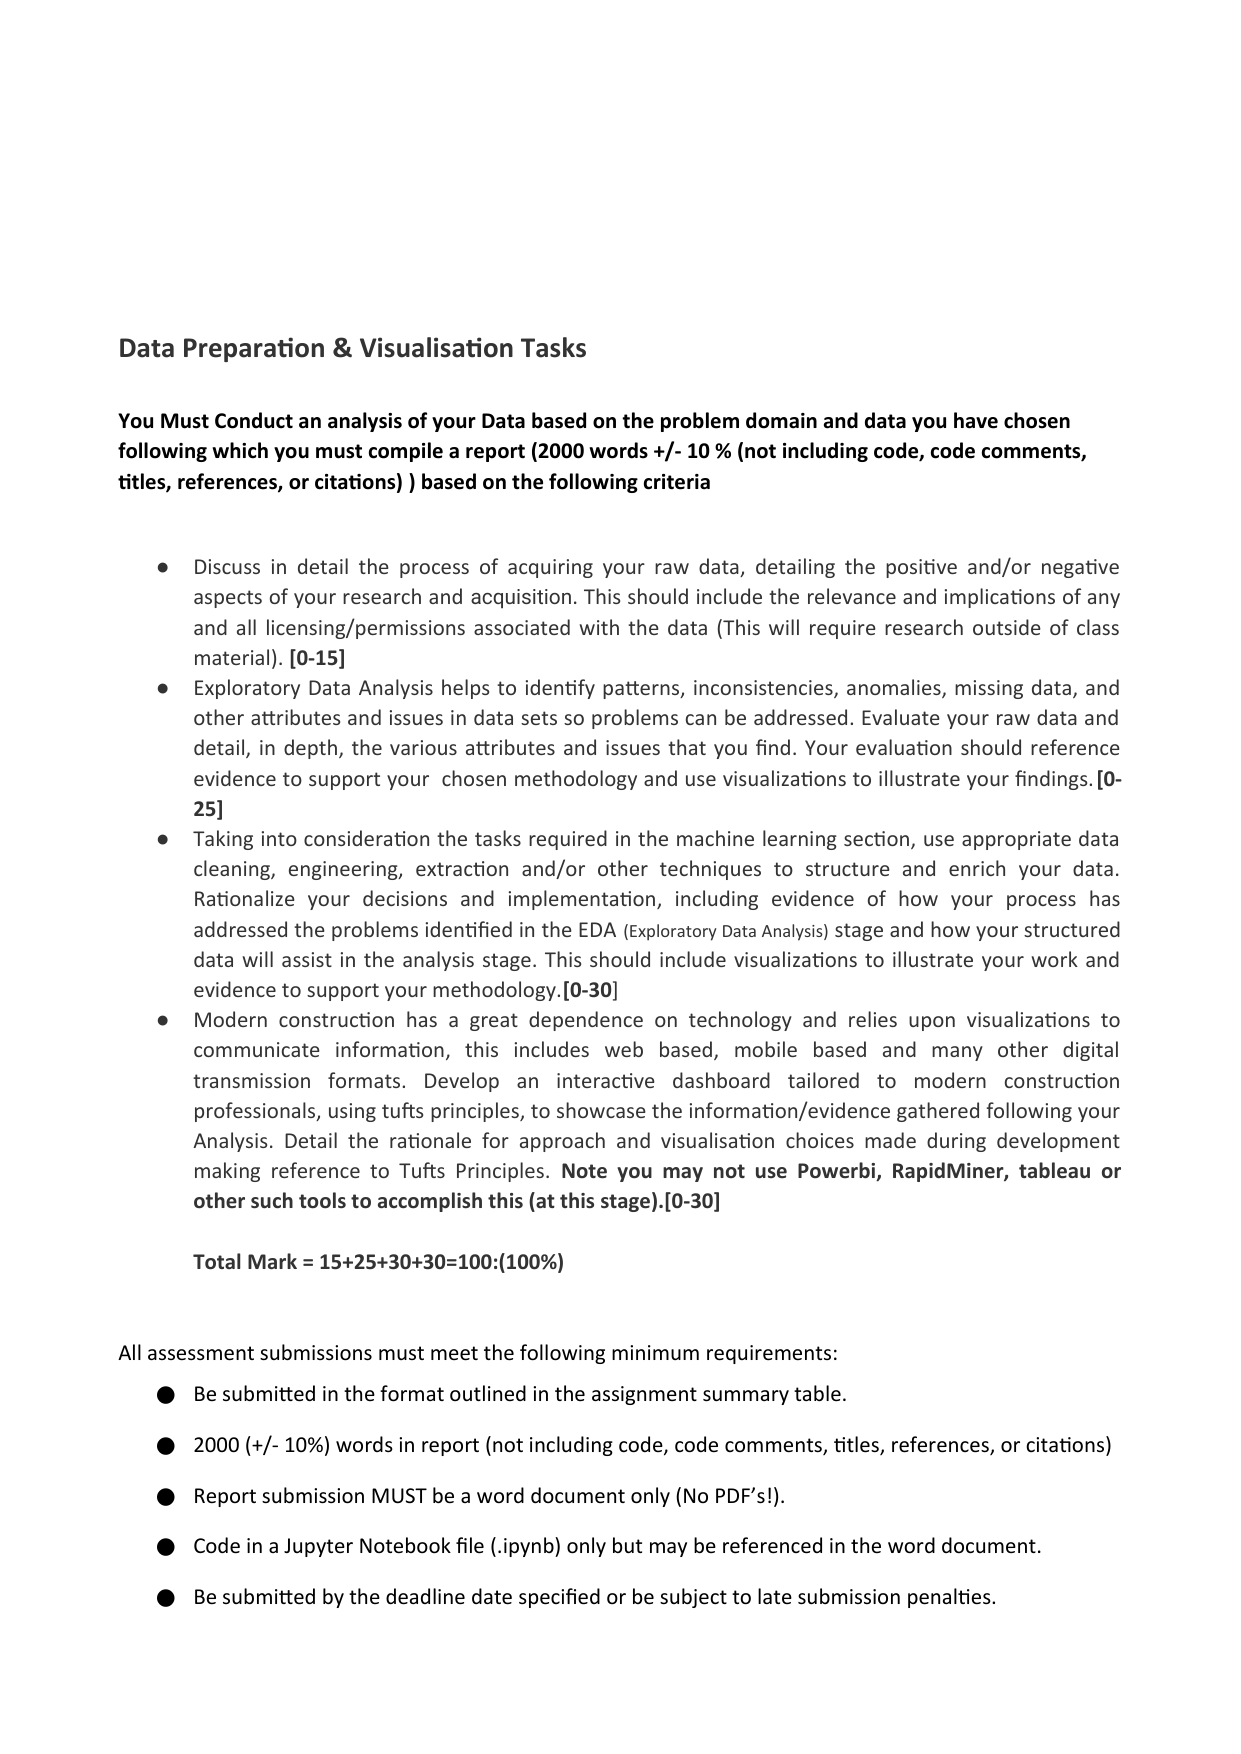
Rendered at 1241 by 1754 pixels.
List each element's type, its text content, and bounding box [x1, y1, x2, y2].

text All assessment submissions must meet the following minimum requirements: [118, 1338, 1122, 1366]
list Taking into consideration the tasks required in the machine learning section, use appropriate data cleaning, engineering, extraction and/or other techniques to structure and enrich your data. Rationalize your decisions and implementation, including evidence of how your process has addressed the problems identified in the EDA (Exploratory Data Analysis) stage and how your structured data will assist in the analysis stage. This should include visualizations to illustrate your work and evidence to support your methodology.[0-30] [156, 824, 1122, 1003]
list Discuss in detail the process of acquiring your raw data, detailing the positive and/or negative aspects of your research and acquisition. This should include the relevance and implications of any and all licensing/permissions associated with the data (This will require research outside of class material). [0-15] [156, 552, 1122, 671]
text Data Preparation & Visualisation Tasks [118, 329, 1122, 365]
list Be submitted in the format outlined in the assignment summary table. [156, 1368, 1122, 1415]
list Be submitted by the deadline date specified or be subject to late submission penalties. [156, 1571, 1122, 1618]
text Total Mark = 15+25+30+30=100:(100%) [118, 1247, 1122, 1275]
list Exploratory Data Analysis helps to identify patterns, inconsistencies, anomalies, missing data, and other attributes and issues in data sets so problems can be addressed. Evaluate your raw data and detail, in depth, the various attributes and issues that you find. Your evaluation should reference evidence to support your chosen methodology and use visualizations to illustrate your findings.[0-25] [156, 673, 1122, 822]
text You Must Conduct an analysis of your Data based on the problem domain and data you have chosen following which you must compile a report (2000 words +/- 10 % (not including code, code comments, titles, references, or citations) ) based on the following criteria [118, 406, 1122, 495]
list Modern construction has a great dependence on technology and relies upon visualizations to communicate information, this includes web based, mobile based and many other digital transmission formats. Develop an interactive dashboard tailored to modern construction professionals, using tufts principles, to showcase the information/evidence gathered following your Analysis. Detail the rationale for approach and visualisation choices made during development making reference to Tufts Principles. Note you may not use Powerbi, RapidMiner, tableau or other such tools to accomplish this (at this stage).[0-30] [156, 1005, 1122, 1214]
list Report submission MUST be a word document only (No PDF’s!). [156, 1469, 1122, 1516]
list 2000 (+/- 10%) words in report (not including code, code comments, titles, references, or citations) [156, 1418, 1122, 1466]
list Code in a Jupyter Notebook file (.ipynb) only but may be referenced in the word document. [156, 1520, 1122, 1567]
